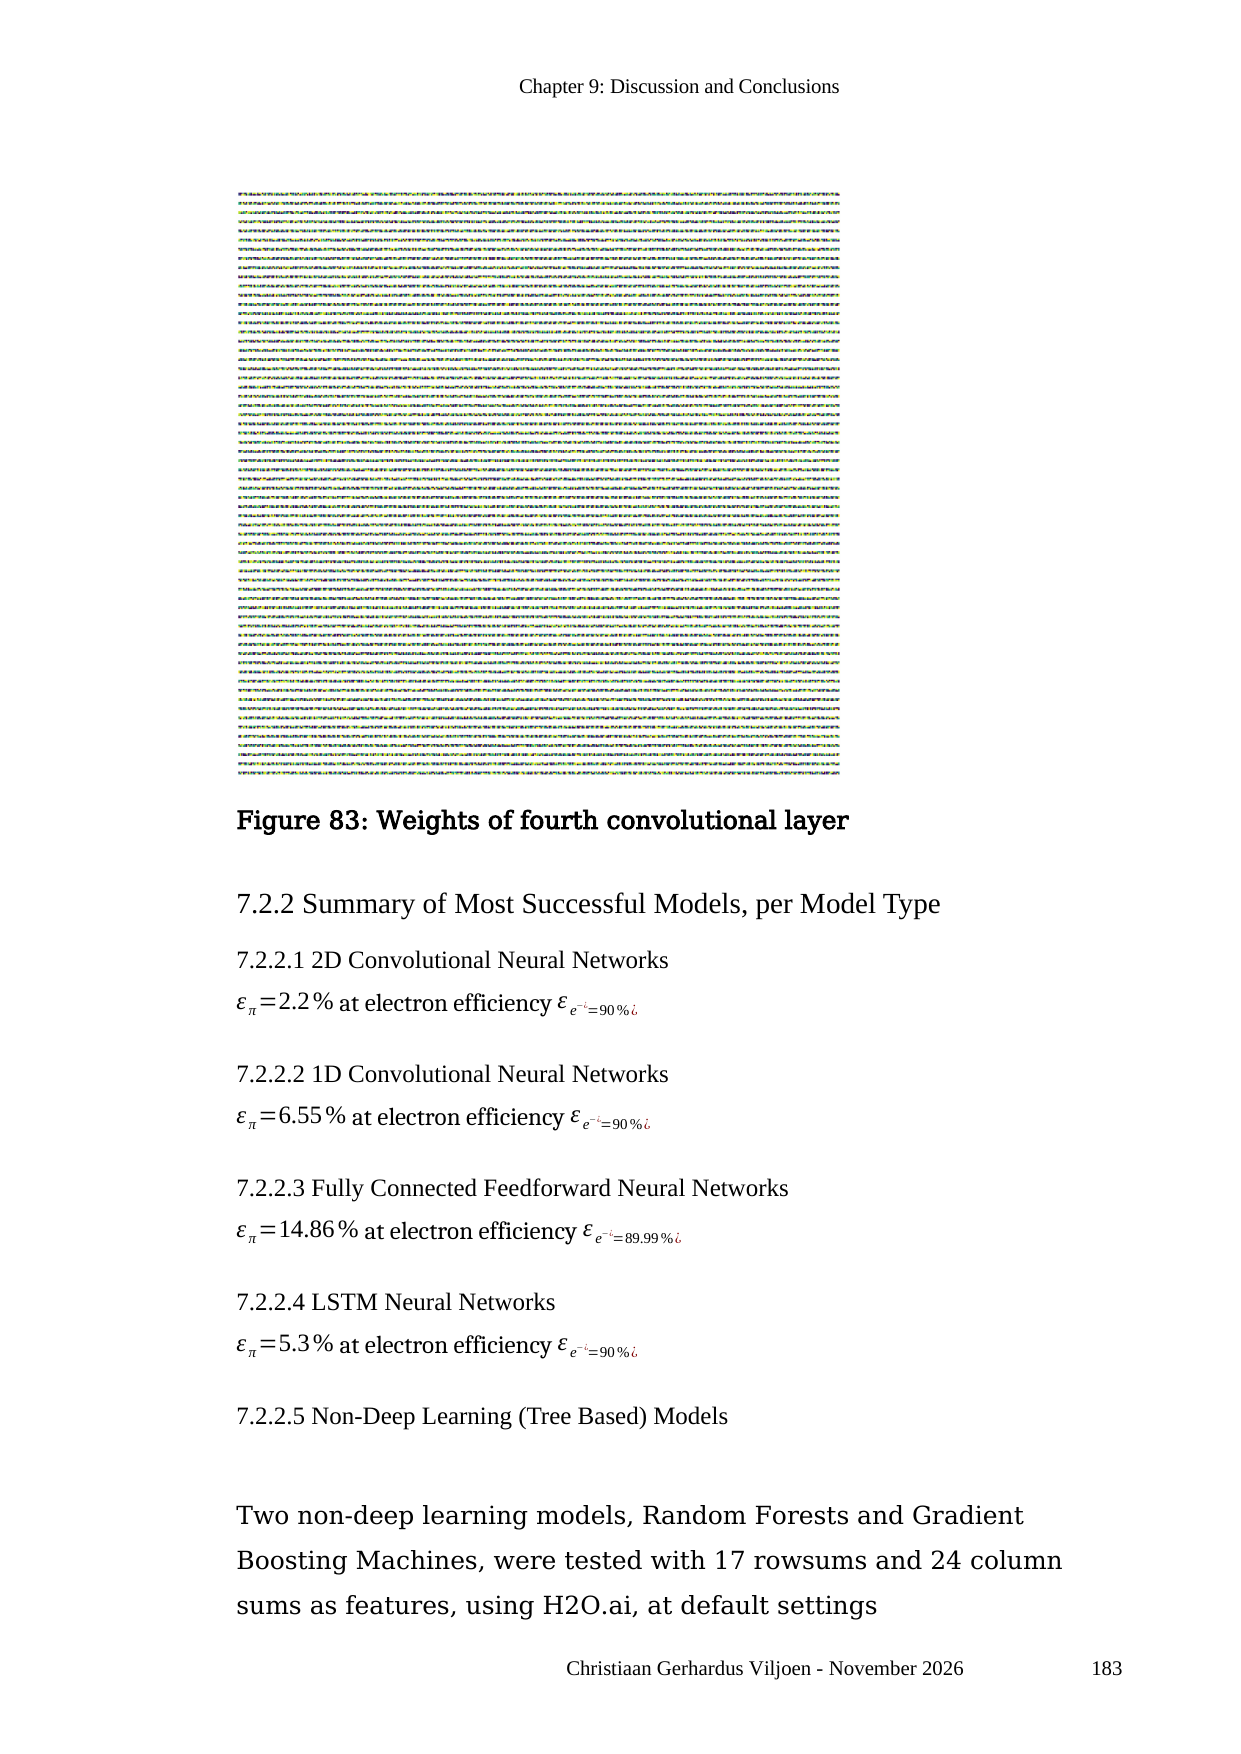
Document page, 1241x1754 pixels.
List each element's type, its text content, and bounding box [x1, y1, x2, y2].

subtitle Fully Connected Feedforward Neural Networks [236, 1173, 1122, 1202]
subtitle LSTM Neural Networks [236, 1287, 1122, 1316]
text at electron efficiency [236, 1328, 1122, 1362]
text at electron efficiency [236, 986, 1122, 1020]
text Two non-deep learning models, Random Forests and Gradient Boosting Machines, were tested with 17 rowsums and 24 column sums as features, using H2O.ai, at default settings [236, 1500, 1122, 1620]
subtitle 1D Convolutional Neural Networks [236, 1059, 1122, 1088]
subtitle 2D Convolutional Neural Networks [236, 945, 1122, 974]
text at electron efficiency [236, 1214, 1122, 1248]
text at electron efficiency [236, 1100, 1122, 1134]
picture [236, 192, 841, 777]
subtitle Non-Deep Learning (Tree Based) Models [236, 1401, 1122, 1430]
subtitle Summary of Most Successful Models, per Model Type [236, 887, 1122, 920]
